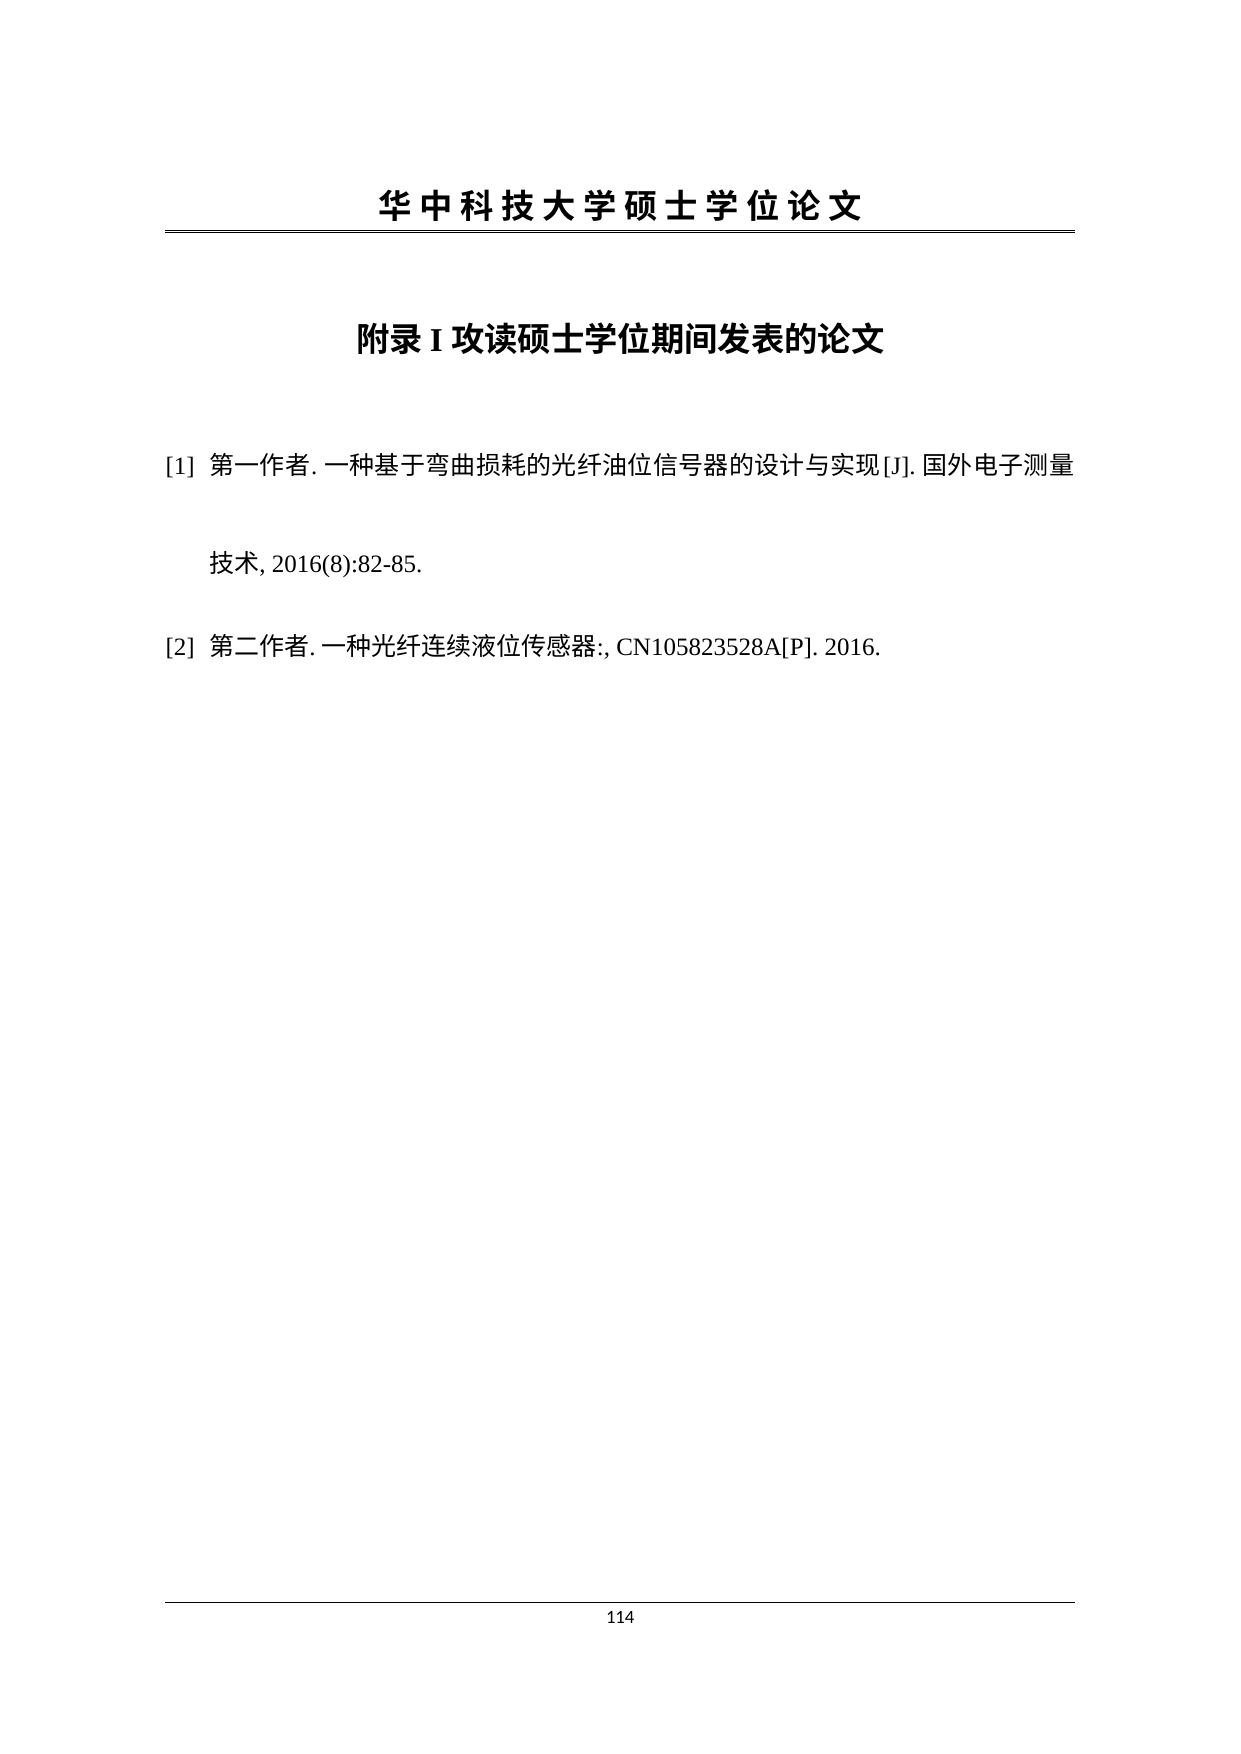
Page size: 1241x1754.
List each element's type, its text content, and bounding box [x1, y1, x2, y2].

list 第一作者. 一种基于弯曲损耗的光纤油位信号器的设计与实现[J]. 国外电子测量技术, 2016(8):82-85. [165, 431, 1075, 594]
text 附录I 攻读硕士学位期间发表的论文 [165, 304, 1075, 369]
list 第二作者. 一种光纤连续液位传感器:, CN105823528A[P]. 2016. [165, 612, 1075, 677]
